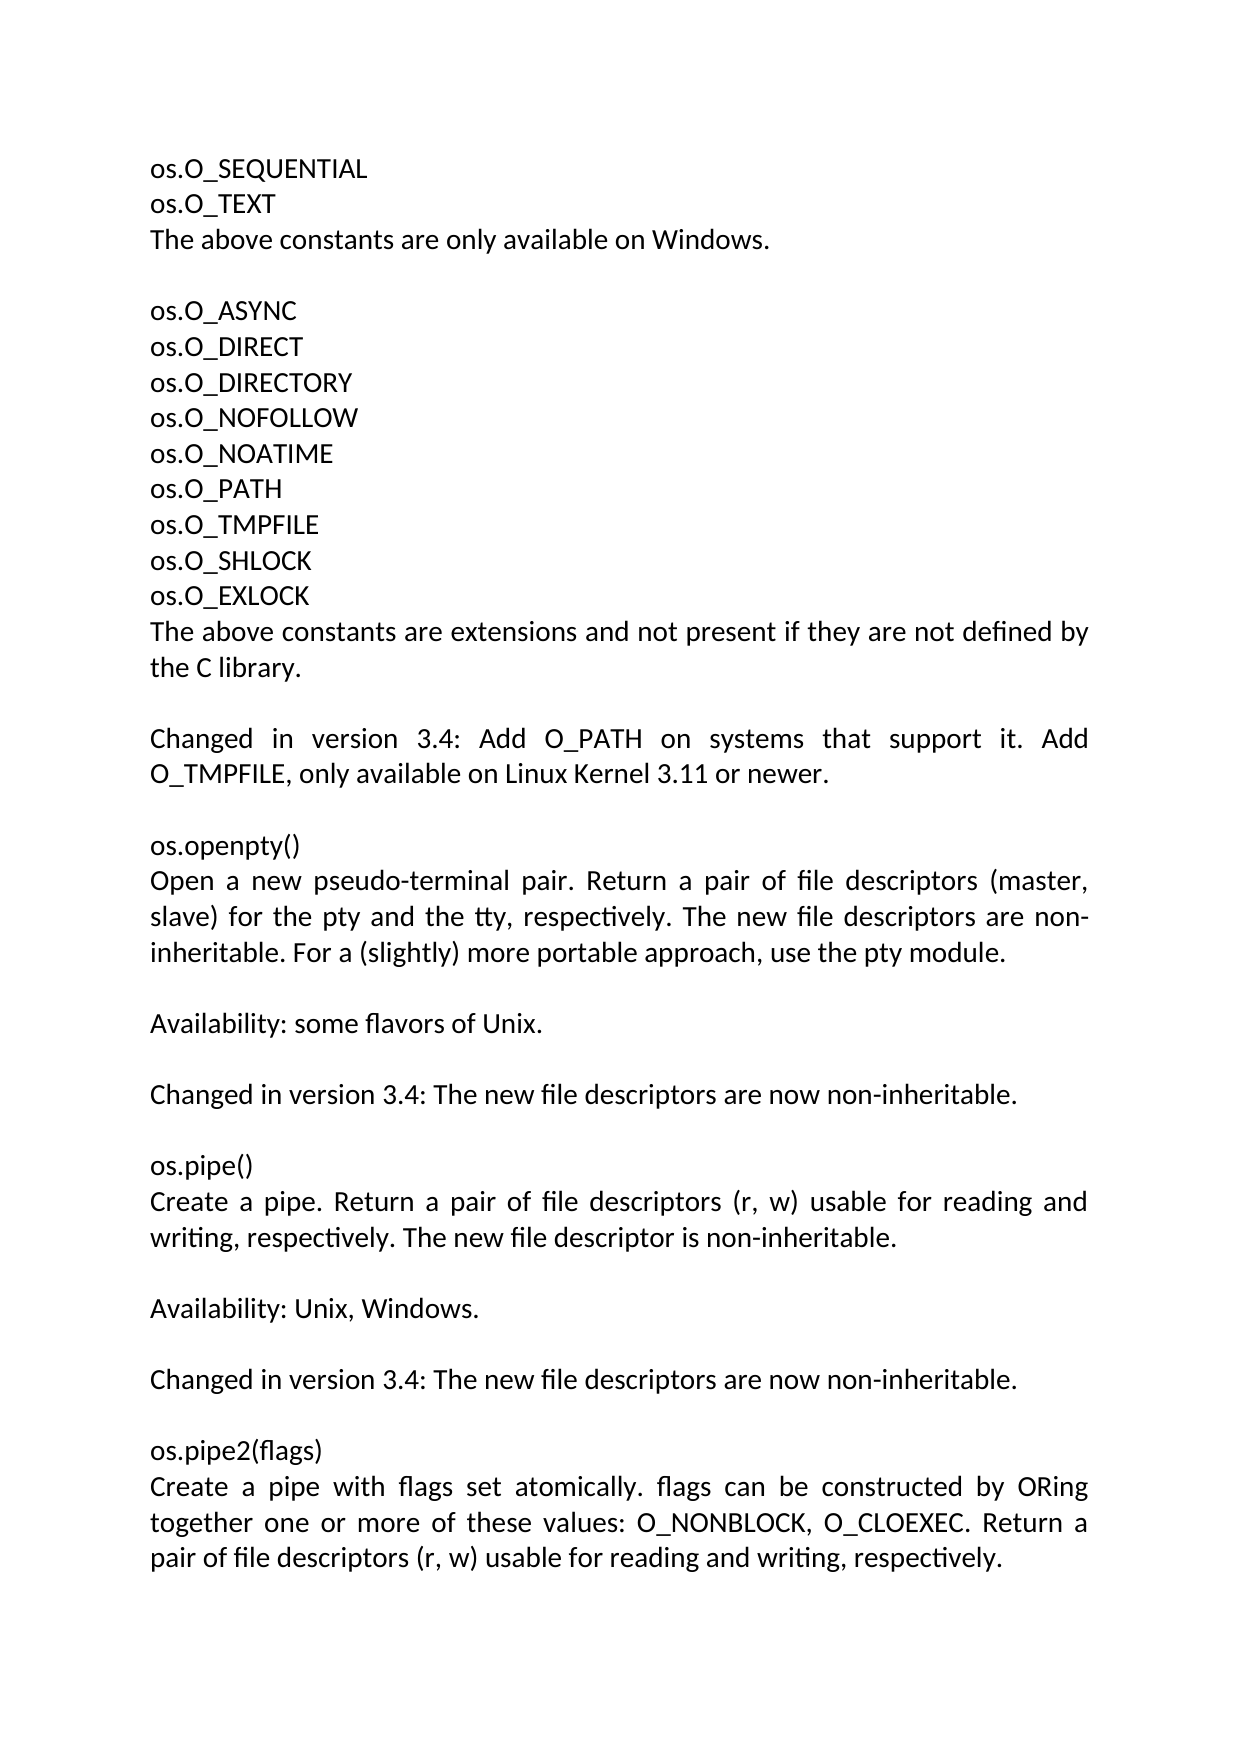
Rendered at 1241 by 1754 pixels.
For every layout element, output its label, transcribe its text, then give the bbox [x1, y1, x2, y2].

text os.O_DIRECTORY [150, 364, 1090, 399]
text os.openpty() [150, 827, 1090, 862]
text os.O_NOATIME [150, 435, 1090, 471]
text Availability: Unix, Windows. [150, 1290, 1090, 1326]
text os.O_ASYNC [150, 292, 1090, 328]
text Create a pipe with flags set atomically. flags can be constructed by ORing together one or more of these values: O_NONBLOCK, O_CLOEXEC. Return a pair of file descriptors (r, w) usable for reading and writing, respectively. [150, 1468, 1090, 1575]
text Open a new pseudo-terminal pair. Return a pair of file descriptors (master, slave) for the pty and the tty, respectively. The new file descriptors are non-inheritable. For a (slightly) more portable approach, use the pty module. [150, 862, 1090, 969]
text Availability: some flavors of Unix. [150, 1005, 1090, 1041]
text Create a pipe. Return a pair of file descriptors (r, w) usable for reading and writing, respectively. The new file descriptor is non-inheritable. [150, 1183, 1090, 1254]
text os.O_EXLOCK [150, 577, 1090, 613]
text Changed in version 3.4: Add O_PATH on systems that support it. Add O_TMPFILE, only available on Linux Kernel 3.11 or newer. [150, 720, 1090, 791]
text os.O_TMPFILE [150, 506, 1090, 542]
text os.O_TEXT [150, 186, 1090, 221]
text The above constants are only available on Windows. [150, 221, 1090, 257]
text Changed in version 3.4: The new file descriptors are now non-inheritable. [150, 1076, 1090, 1112]
text os.O_PATH [150, 471, 1090, 506]
text os.O_SEQUENTIAL [150, 150, 1090, 186]
text os.O_SHLOCK [150, 542, 1090, 577]
text os.pipe() [150, 1147, 1090, 1183]
text os.O_DIRECT [150, 328, 1090, 364]
text Changed in version 3.4: The new file descriptors are now non-inheritable. [150, 1361, 1090, 1397]
text os.pipe2(flags) [150, 1432, 1090, 1468]
text The above constants are extensions and not present if they are not defined by the C library. [150, 613, 1090, 684]
text os.O_NOFOLLOW [150, 399, 1090, 435]
